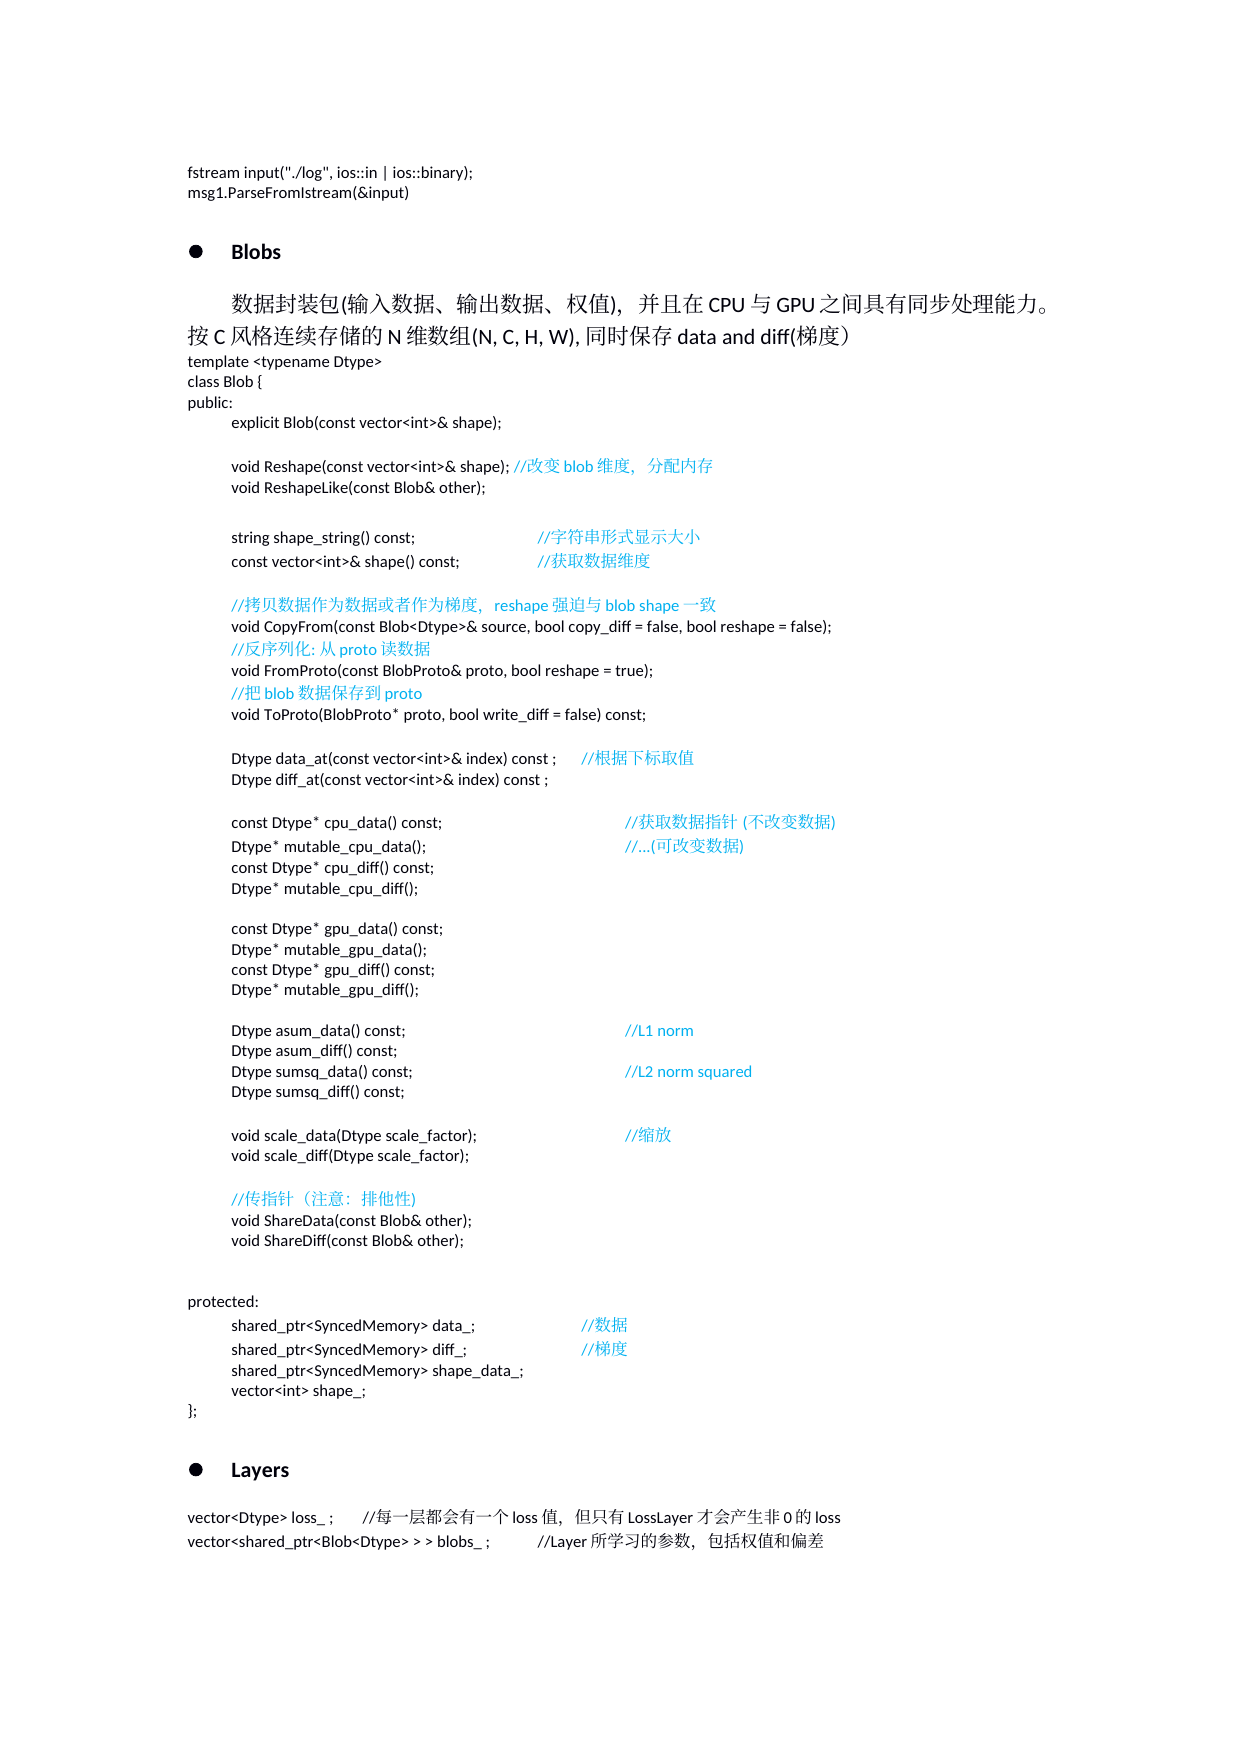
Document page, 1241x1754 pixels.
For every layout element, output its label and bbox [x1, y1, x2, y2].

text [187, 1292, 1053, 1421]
picture [790, 815, 796, 822]
picture [819, 815, 827, 828]
picture [527, 459, 534, 469]
picture [589, 597, 600, 601]
picture [655, 1127, 667, 1141]
picture [639, 814, 654, 819]
picture [366, 1191, 371, 1206]
picture [781, 816, 788, 822]
picture [298, 693, 306, 700]
picture [664, 458, 679, 473]
picture [268, 1191, 277, 1198]
picture [684, 458, 693, 463]
picture [544, 458, 559, 470]
picture [618, 553, 633, 568]
picture [372, 1191, 377, 1206]
picture [652, 534, 666, 542]
picture [658, 842, 664, 850]
picture [328, 1191, 343, 1206]
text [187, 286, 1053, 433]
picture [616, 751, 624, 764]
picture [601, 1341, 609, 1349]
picture [711, 814, 720, 821]
picture [558, 597, 568, 612]
picture [366, 598, 374, 611]
picture [584, 561, 592, 568]
picture [305, 1191, 309, 1206]
picture [365, 687, 374, 697]
picture [263, 641, 275, 650]
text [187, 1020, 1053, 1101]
picture [386, 1191, 392, 1203]
picture [699, 839, 705, 846]
picture [606, 461, 612, 473]
picture [245, 685, 260, 700]
picture [337, 686, 347, 694]
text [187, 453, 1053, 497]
picture [428, 604, 435, 612]
picture [650, 458, 660, 469]
picture [770, 821, 776, 829]
picture [601, 530, 610, 544]
picture [712, 822, 720, 829]
picture [706, 846, 714, 853]
picture [269, 1199, 276, 1206]
picture [321, 600, 327, 612]
picture [299, 641, 310, 656]
picture [693, 815, 701, 828]
picture [421, 600, 427, 612]
picture [702, 463, 712, 471]
picture [634, 535, 649, 544]
picture [585, 529, 598, 544]
picture [643, 1127, 654, 1142]
picture [399, 1191, 410, 1206]
picture [662, 750, 674, 765]
picture [651, 755, 660, 763]
picture [601, 751, 610, 765]
picture [782, 823, 790, 829]
picture [655, 814, 668, 829]
picture [686, 754, 693, 765]
picture [264, 598, 275, 608]
picture [463, 597, 477, 612]
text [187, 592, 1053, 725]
picture [609, 538, 616, 544]
picture [401, 604, 408, 612]
picture [618, 529, 632, 534]
picture [278, 1195, 284, 1203]
picture [729, 839, 738, 853]
picture [607, 554, 616, 568]
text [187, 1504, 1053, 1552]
picture [572, 529, 583, 542]
picture [451, 597, 459, 605]
picture [616, 458, 629, 473]
picture [245, 597, 260, 604]
picture [378, 597, 393, 602]
picture [247, 641, 259, 651]
picture [403, 642, 413, 656]
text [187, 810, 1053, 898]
picture [635, 553, 649, 568]
picture [312, 1194, 327, 1206]
picture [616, 1318, 624, 1331]
picture [644, 824, 654, 829]
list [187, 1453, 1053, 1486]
picture [353, 690, 363, 698]
picture [700, 600, 715, 612]
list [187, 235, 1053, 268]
picture [613, 1341, 627, 1356]
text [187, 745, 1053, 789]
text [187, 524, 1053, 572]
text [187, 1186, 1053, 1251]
picture [551, 531, 566, 542]
picture [302, 606, 310, 612]
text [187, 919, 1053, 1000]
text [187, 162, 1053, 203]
picture [568, 553, 581, 568]
picture [418, 642, 429, 656]
picture [321, 686, 330, 700]
picture [385, 649, 396, 656]
picture [575, 597, 583, 609]
picture [765, 815, 772, 828]
picture [532, 464, 540, 473]
picture [570, 603, 584, 612]
picture [722, 817, 728, 829]
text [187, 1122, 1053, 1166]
picture [328, 604, 335, 612]
